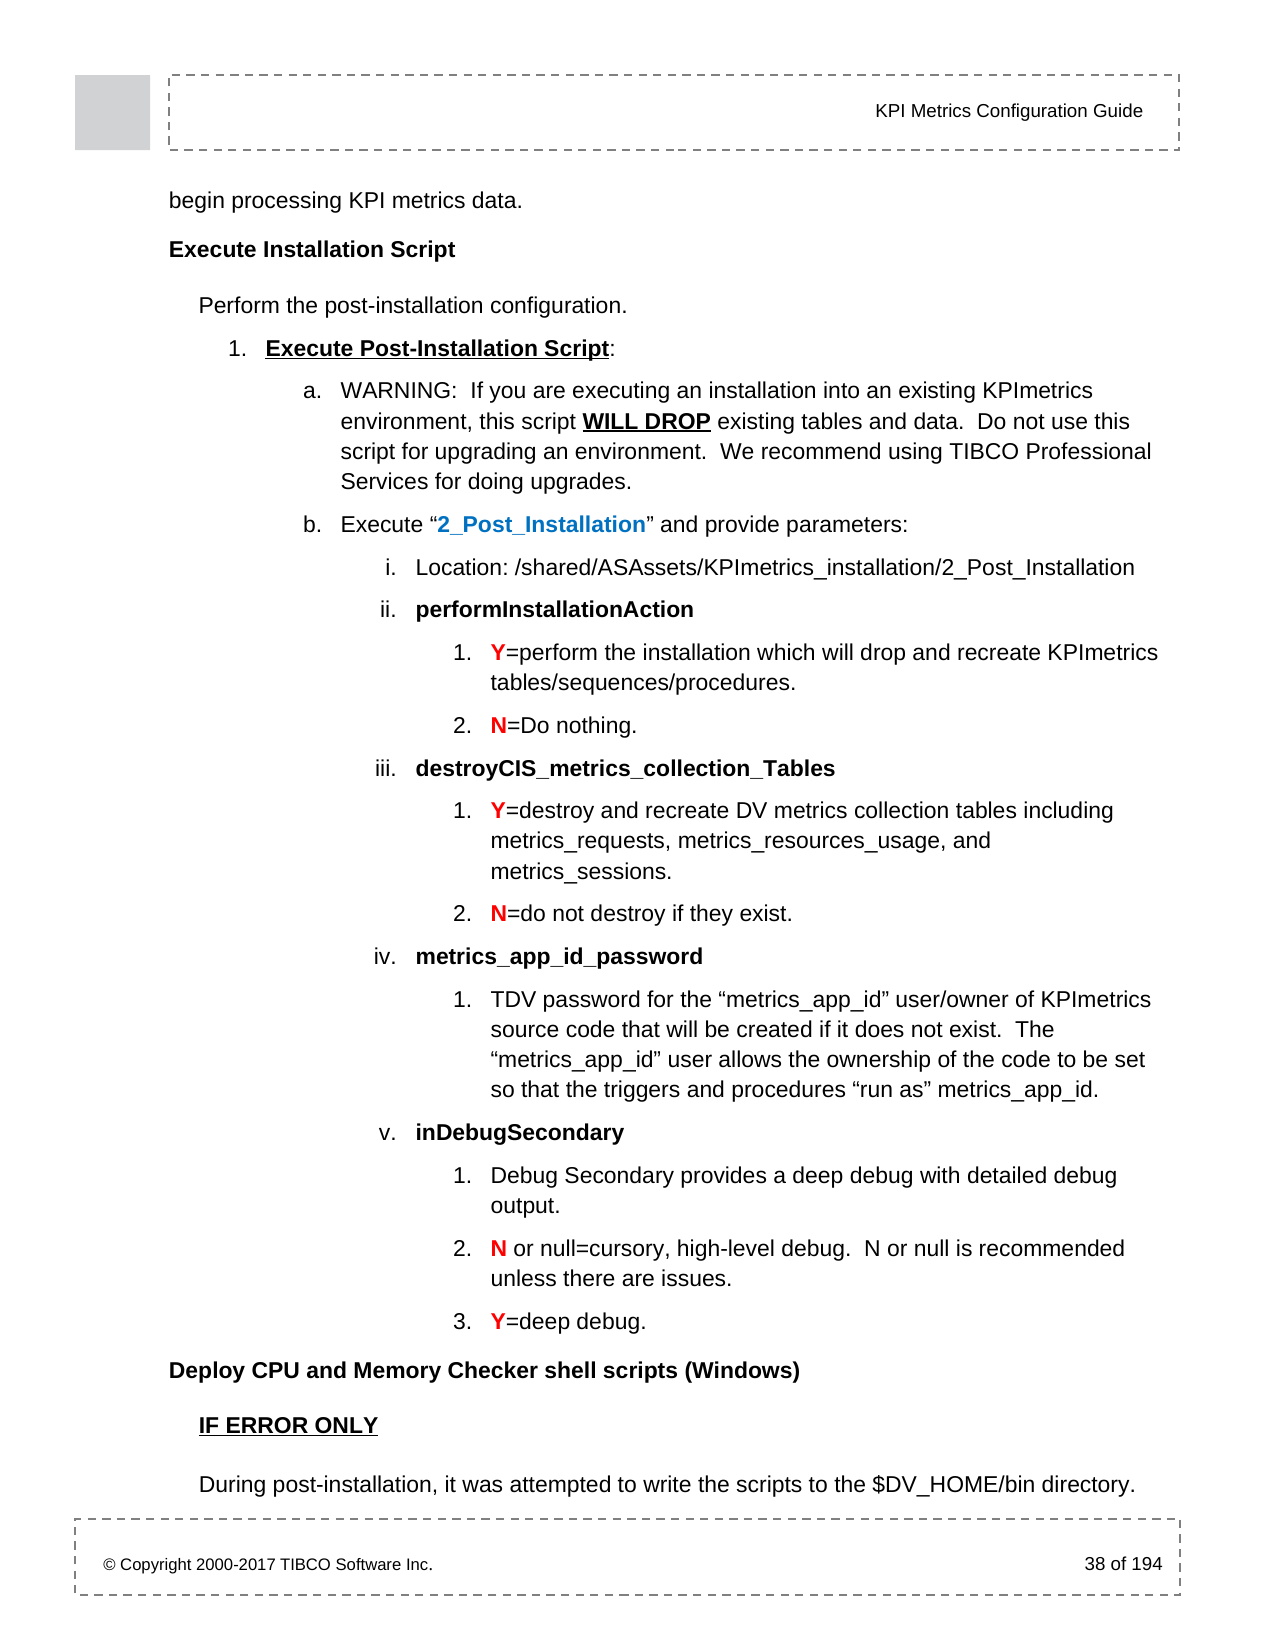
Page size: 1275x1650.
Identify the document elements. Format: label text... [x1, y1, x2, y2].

list Y=perform the installation which will drop and recreate KPImetrics tables/sequences/procedures. [453, 639, 1162, 695]
list metrics_app_id_password [397, 943, 1162, 969]
list WARNING: If you are executing an installation into an existing KPImetrics environment, this script WILL DROP existing tables and data. Do not use this script for upgrading an environment. We recommend using TIBCO Professional Services for doing upgrades. [303, 377, 1162, 494]
subtitle Execute Installation Script [169, 236, 1162, 263]
list Y=deep debug. [453, 1308, 1162, 1334]
list Y=destroy and recreate DV metrics collection tables including metrics_requests, metrics_resources_usage, and metrics_sessions. [453, 797, 1162, 884]
list Debug Secondary provides a deep debug with detailed debug output. [453, 1162, 1162, 1218]
list N=do not destroy if they exist. [453, 900, 1162, 927]
list Execute “2_Post_Installation” and provide parameters: [303, 511, 1162, 537]
list Location: /shared/ASAssets/KPImetrics_installation/2_Post_Installation [397, 553, 1162, 580]
list inDebugSecondary [397, 1119, 1162, 1145]
list TDV password for the “metrics_app_id” user/owner of KPImetrics source code that will be created if it does not exist. The “metrics_app_id” user allows the ownership of the code to be set so that the triggers and procedures “run as” metrics_app_id. [453, 986, 1162, 1103]
list N or null=cursory, high-level debug. N or null is recommended unless there are issues. [453, 1235, 1162, 1291]
text Perform the post-installation configuration. [198, 292, 1162, 318]
list N=Do nothing. [453, 712, 1162, 738]
text During post-installation, it was attempted to write the scripts to the $DV_HOME/bin directory. [199, 1471, 1162, 1498]
list performInstallationAction [397, 596, 1162, 622]
list Execute Post-Installation Script: [228, 335, 1162, 361]
text IF ERROR ONLY [199, 1412, 1162, 1438]
subtitle Deploy CPU and Memory Checker shell scripts (Windows) [169, 1357, 1162, 1383]
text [169, 187, 1162, 214]
list destroyCIS_metrics_collection_Tables [397, 754, 1162, 781]
